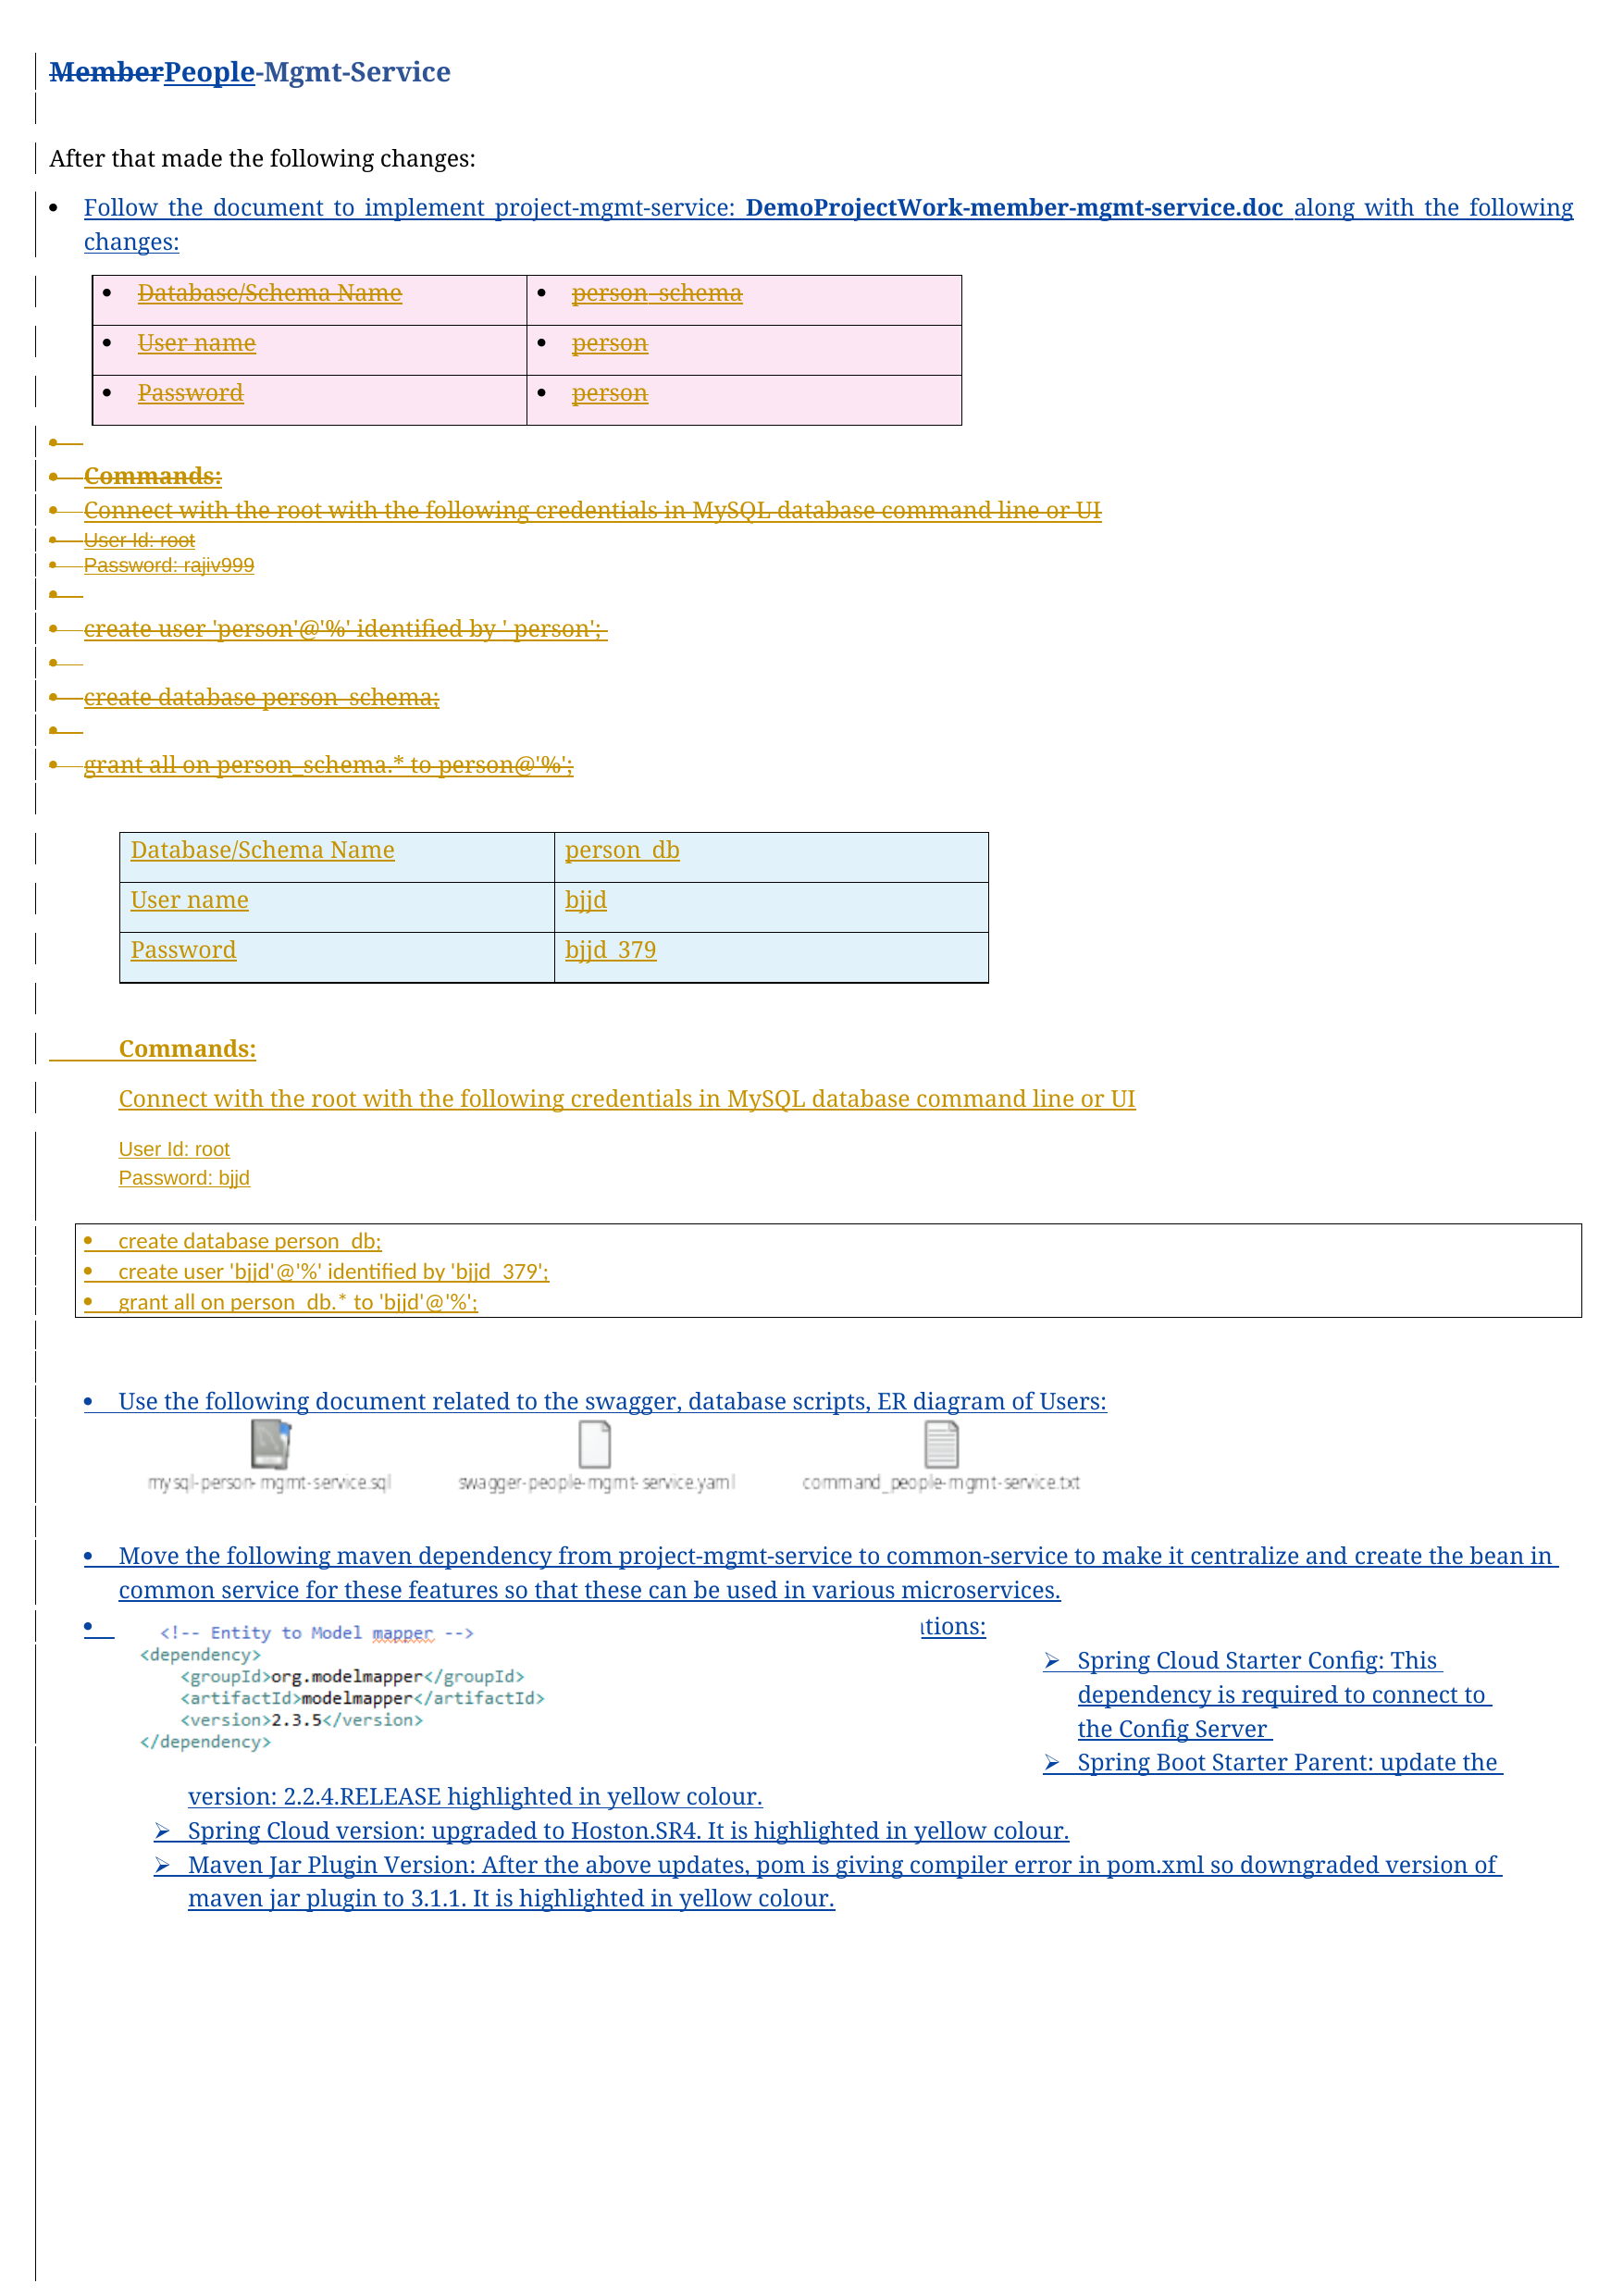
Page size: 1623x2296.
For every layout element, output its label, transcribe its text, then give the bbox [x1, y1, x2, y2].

picture [114, 1611, 922, 1767]
subtitle -Mgmt-Service [49, 53, 1574, 90]
text After that made the following changes: [49, 142, 1574, 174]
